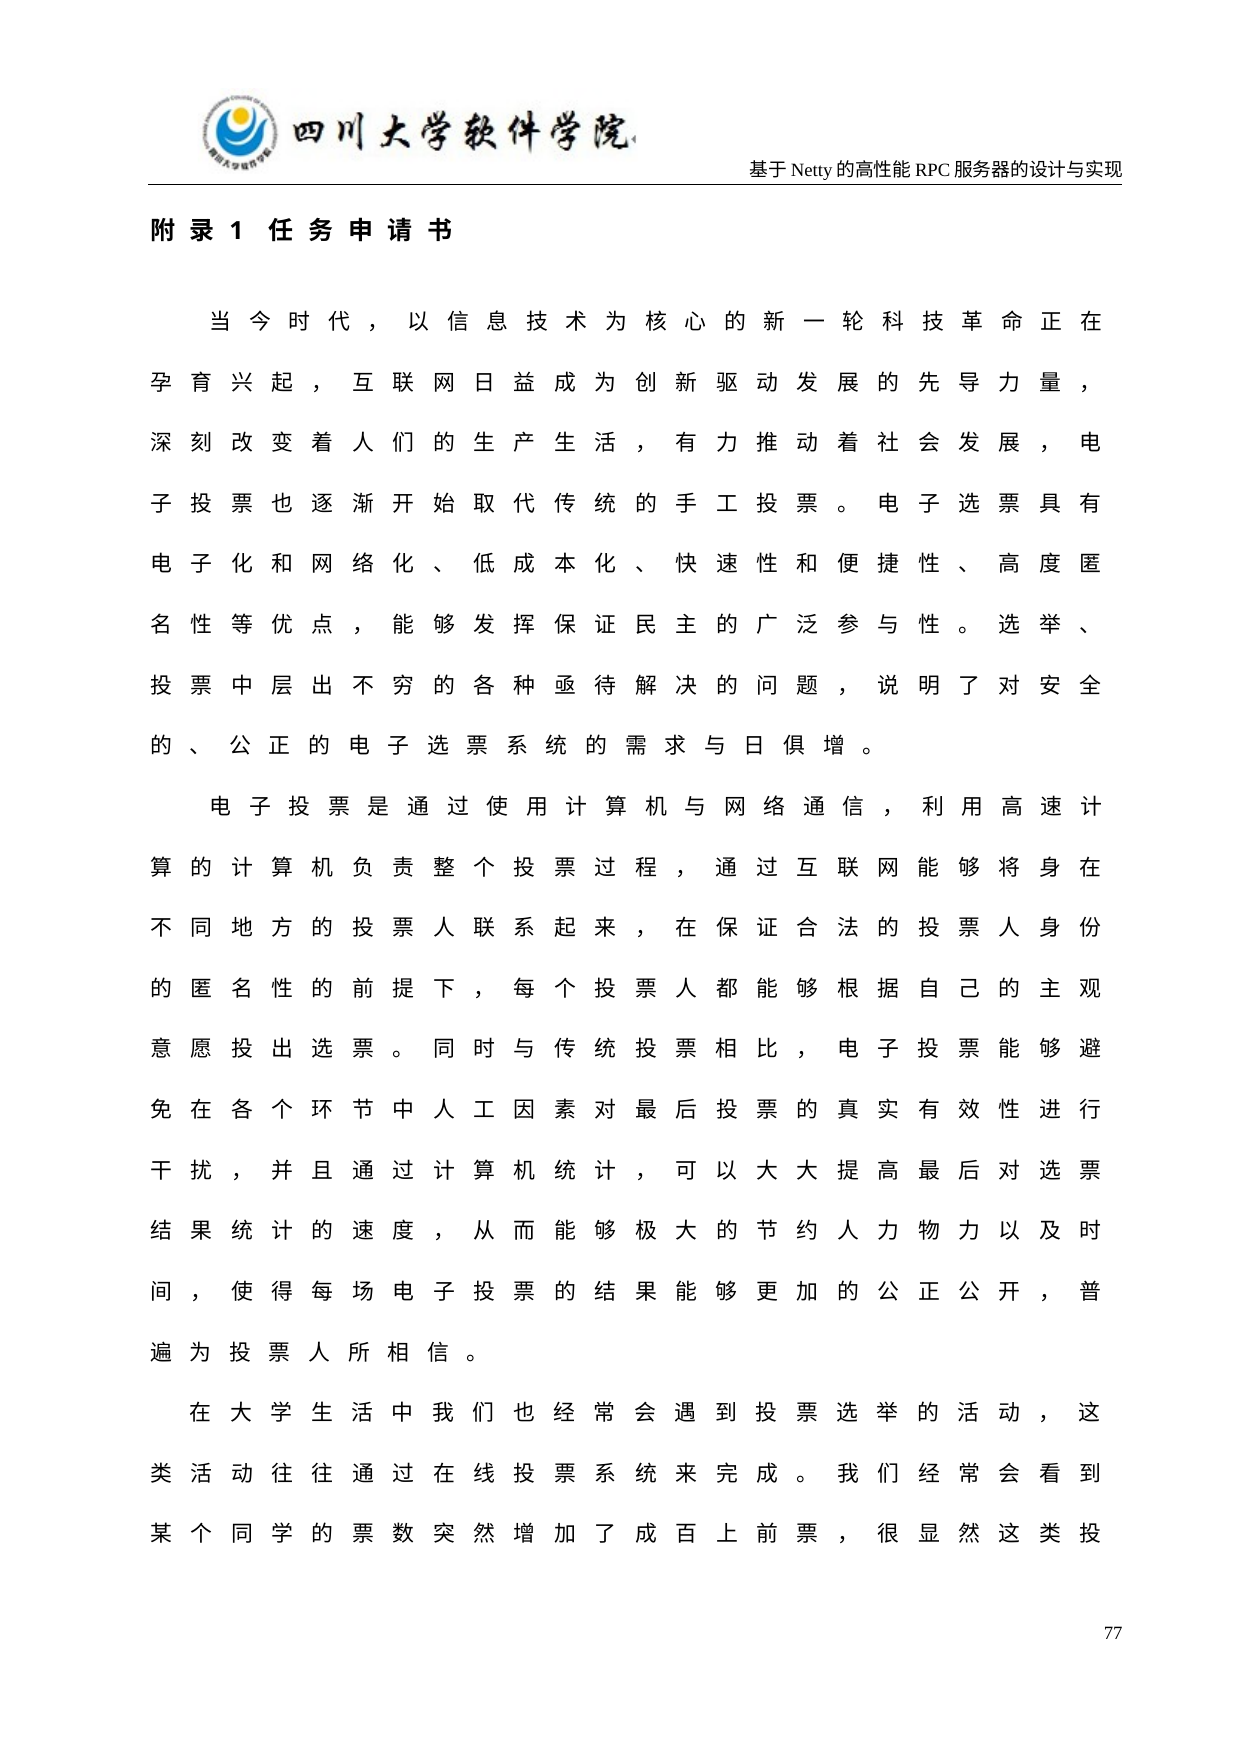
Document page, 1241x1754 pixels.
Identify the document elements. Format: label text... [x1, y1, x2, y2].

list 在大学生活中我们也经常会遇到投票选举的活动，这类活动往往通过在线投票系统来完成。我们经常会看到某个同学的票数突然增加了成百上前票，很显然这类投票系统安全系数较低，很容易通过现有的刷票工具进行刷票。因此，我打算开发一款能够防止刷票的投票软件。 [150, 1381, 1120, 1563]
subtitle 附录1 任务申请书 [150, 198, 1120, 259]
list 电子投票是通过使用计算机与网络通信，利用高速计算的计算机负责整个投票过程，通过互联网能够将身在不同地方的投票人联系起来，在保证合法的投票人身份的匿名性的前提下，每个投票人都能够根据自己的主观意愿投出选票。同时与传统投票相比，电子投票能够避免在各个环节中人工因素对最后投票的真实有效性进行干扰，并且通过计算机统计，可以大大提高最后对选票结果统计的速度，从而能够极大的节约人力物力以及时间，使得每场电子投票的结果能够更加的公正公开，普遍为投票人所相信。 [150, 774, 1120, 1381]
picture [197, 88, 639, 177]
list 当今时代，以信息技术为核心的新一轮科技革命正在孕育兴起，互联网日益成为创新驱动发展的先导力量，深刻改变着人们的生产生活，有力推动着社会发展，电子投票也逐渐开始取代传统的手工投票。电子选票具有电子化和网络化、低成本化、快速性和便捷性、高度匿名性等优点，能够发挥保证民主的广泛参与性。选举、投票中层出不穷的各种亟待解决的问题，说明了对安全的、公正的电子选票系统的需求与日俱增。 [150, 289, 1120, 774]
